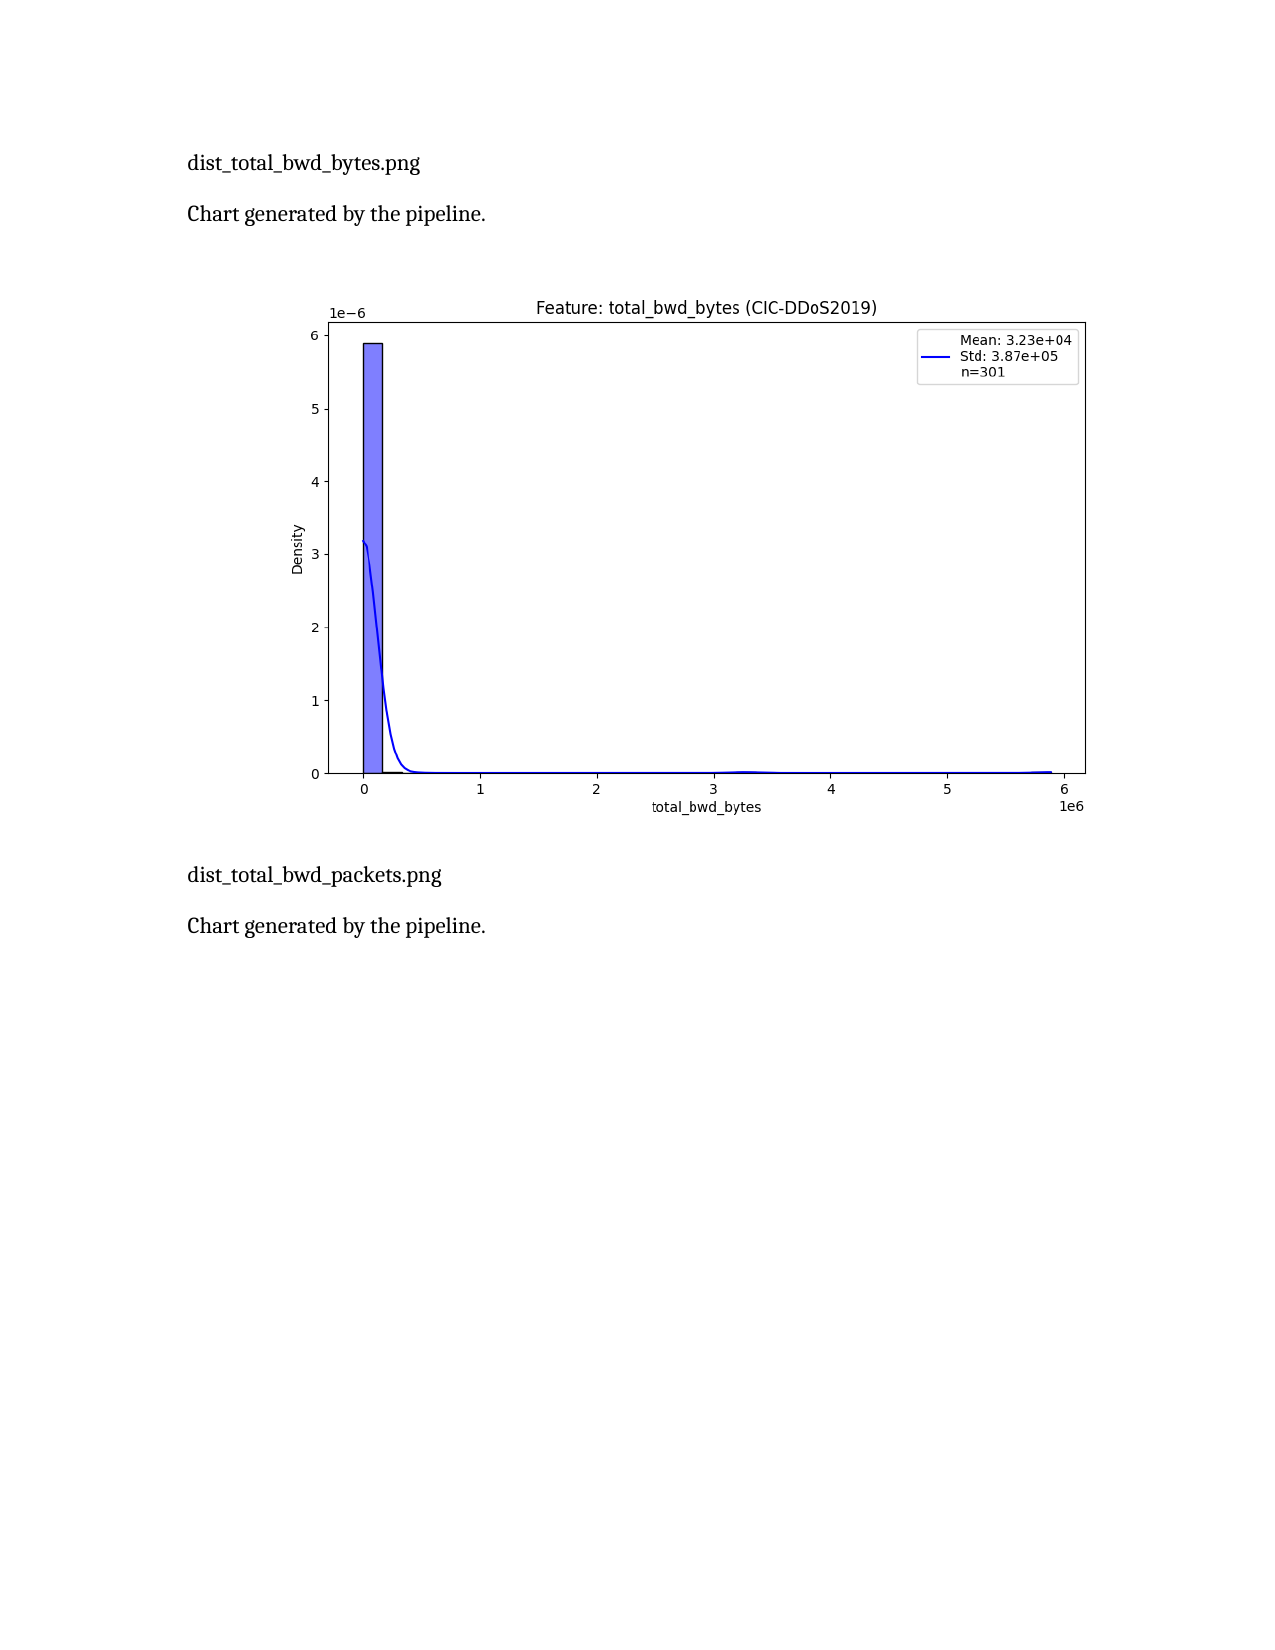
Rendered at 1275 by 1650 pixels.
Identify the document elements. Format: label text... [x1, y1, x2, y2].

picture [206, 252, 1182, 837]
text Chart generated by the pipeline. [187, 201, 1087, 227]
text dist_total_bwd_packets.png [187, 862, 1087, 888]
text dist_total_bwd_bytes.png [187, 150, 1087, 176]
text Chart generated by the pipeline. [187, 913, 1087, 939]
